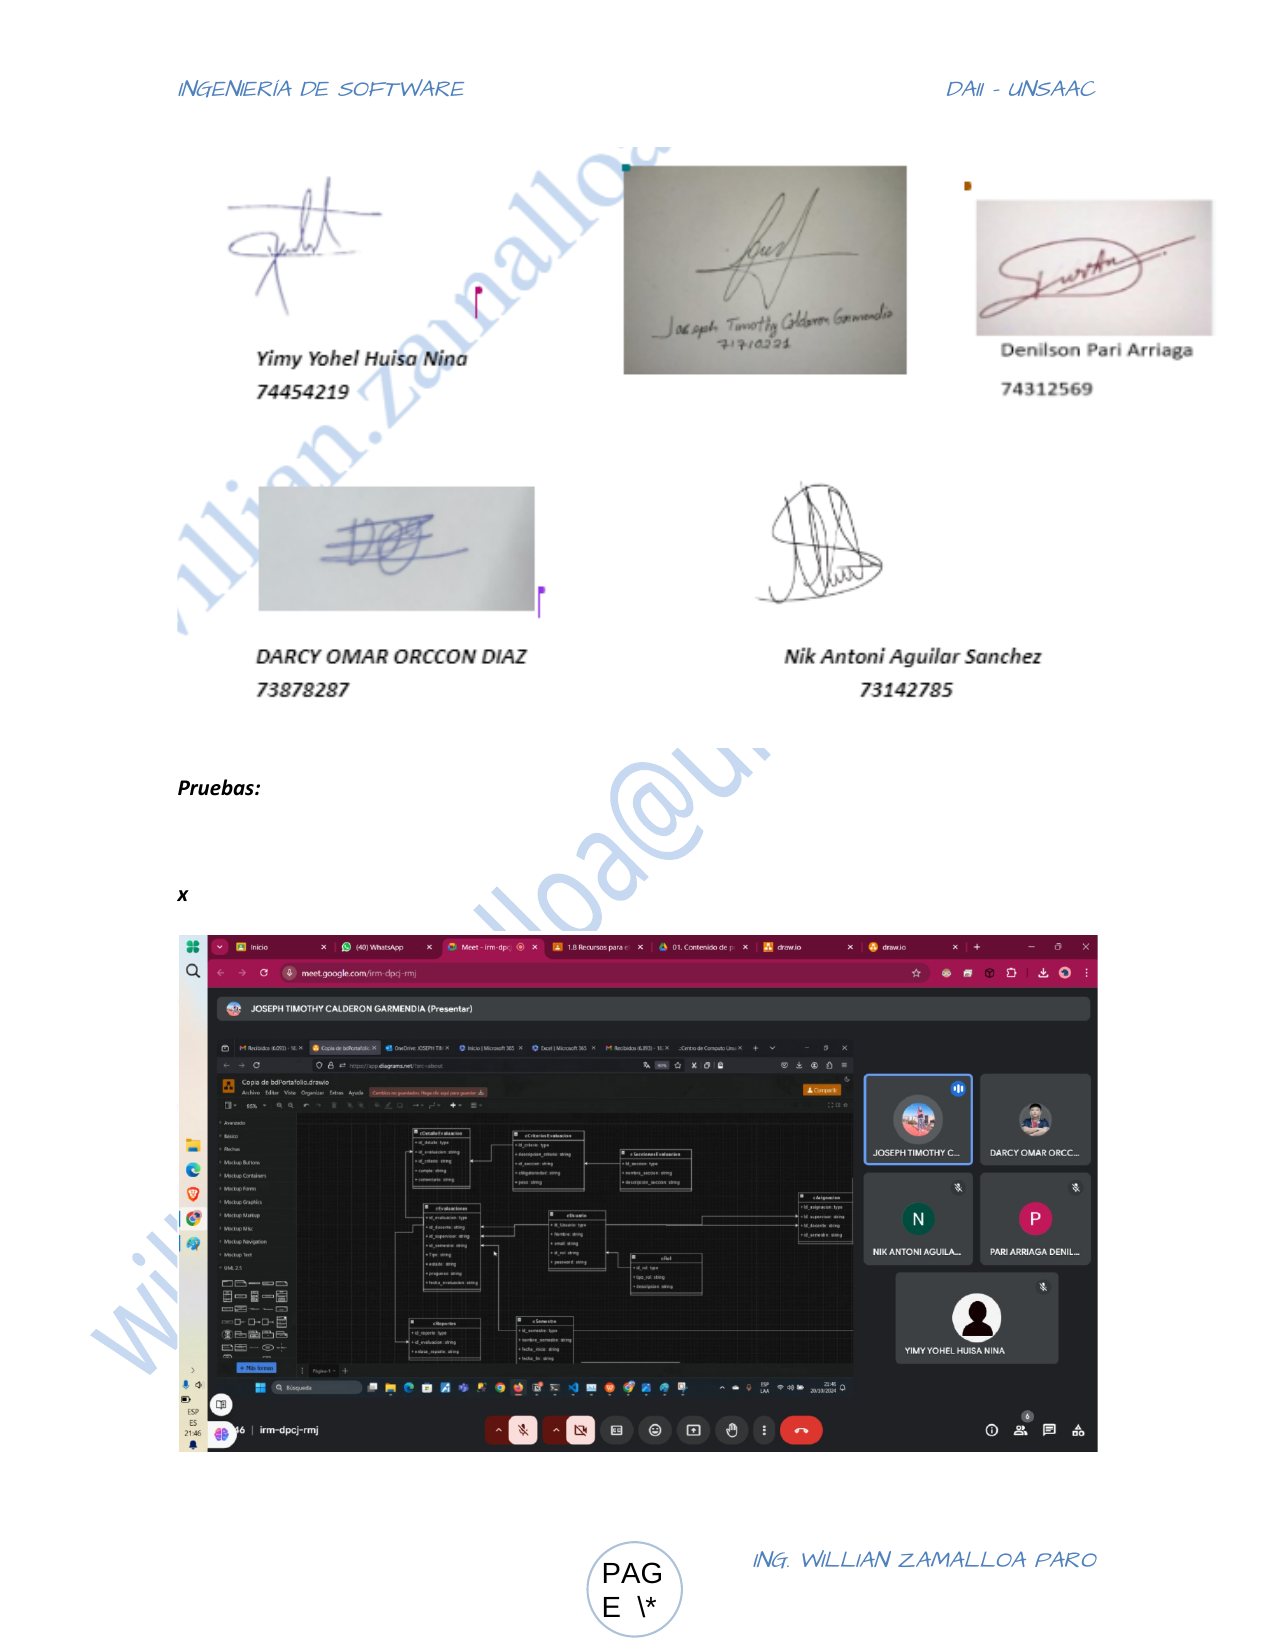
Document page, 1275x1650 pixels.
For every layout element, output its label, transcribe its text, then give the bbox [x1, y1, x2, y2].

text x [177, 879, 1098, 907]
picture [177, 147, 1245, 748]
picture [177, 931, 1098, 1452]
text Pruebas: [177, 773, 1098, 801]
